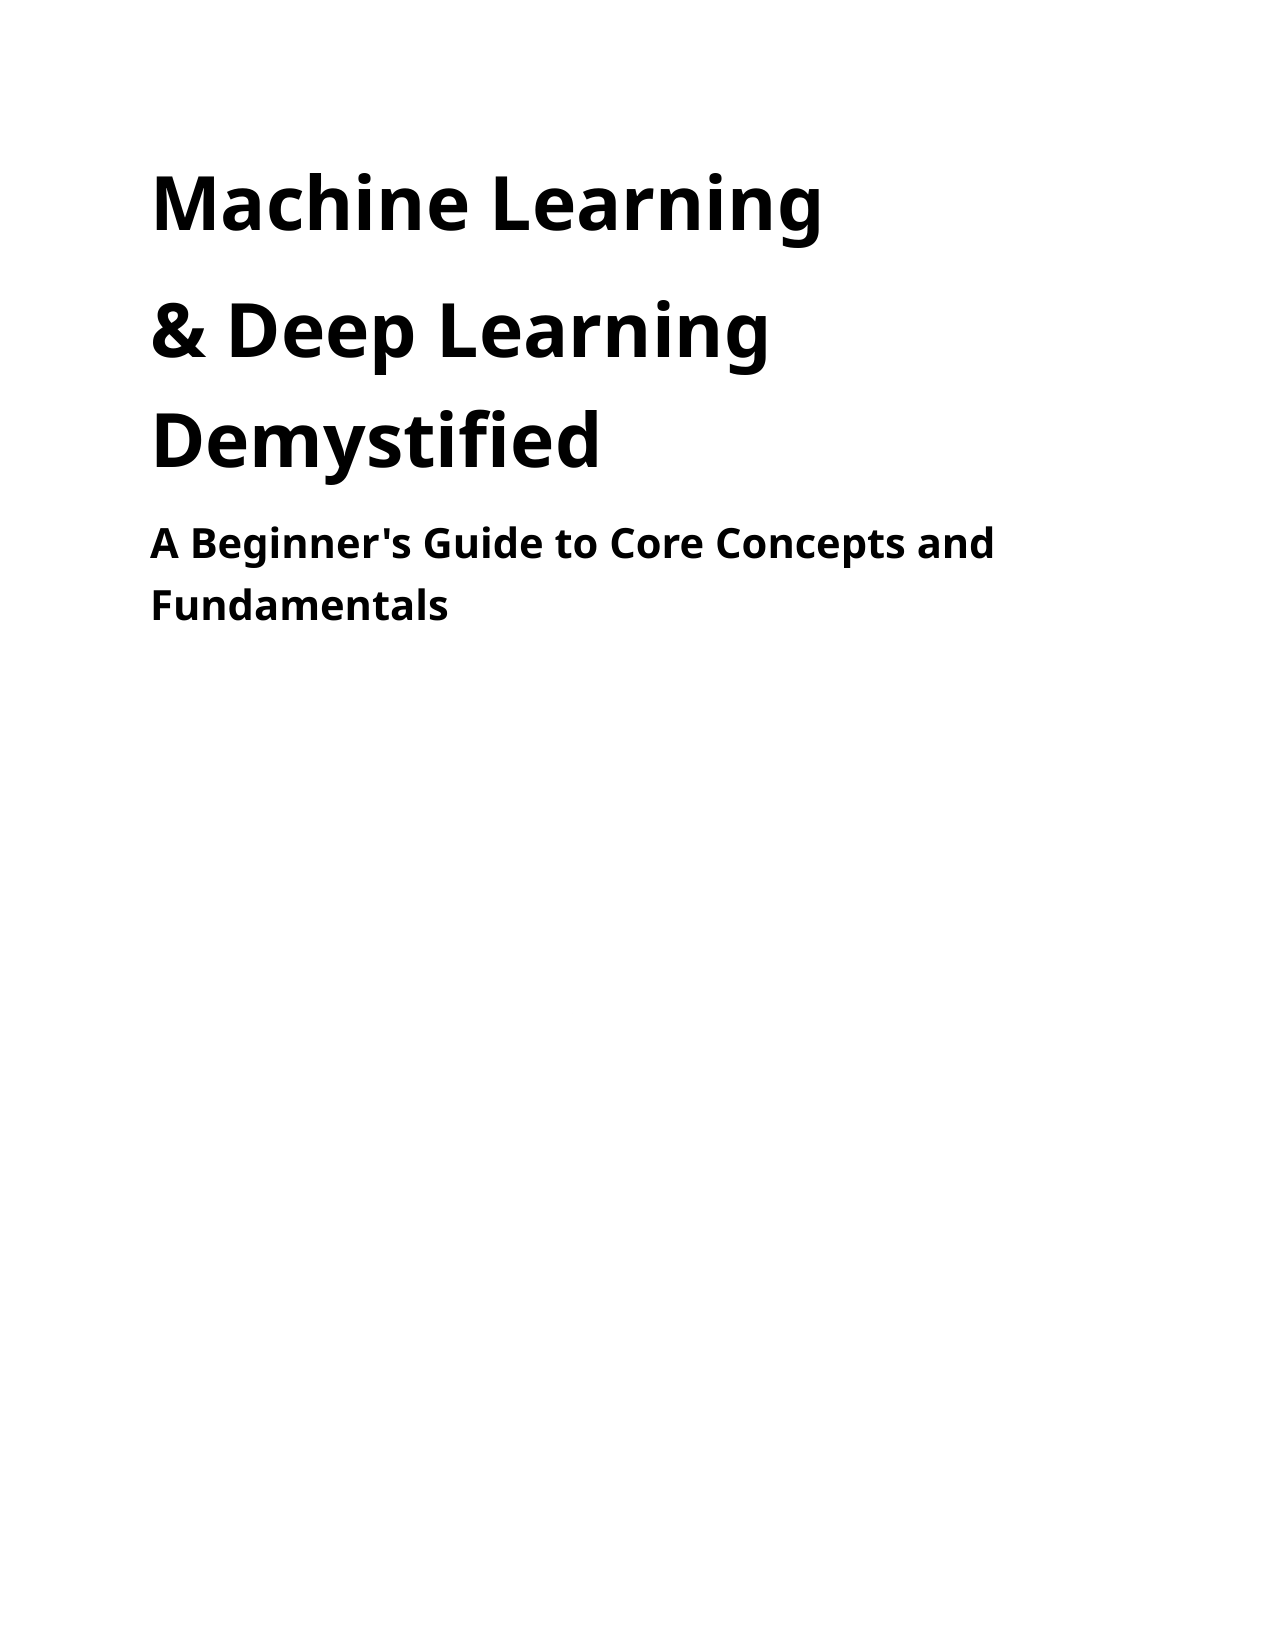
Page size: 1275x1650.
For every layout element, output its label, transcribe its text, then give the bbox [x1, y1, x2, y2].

text & Deep Learning Demystified [150, 277, 1125, 489]
text A Beginner's Guide to Core Concepts and Fundamentals [150, 514, 1125, 632]
text Machine Learning [150, 150, 1125, 252]
